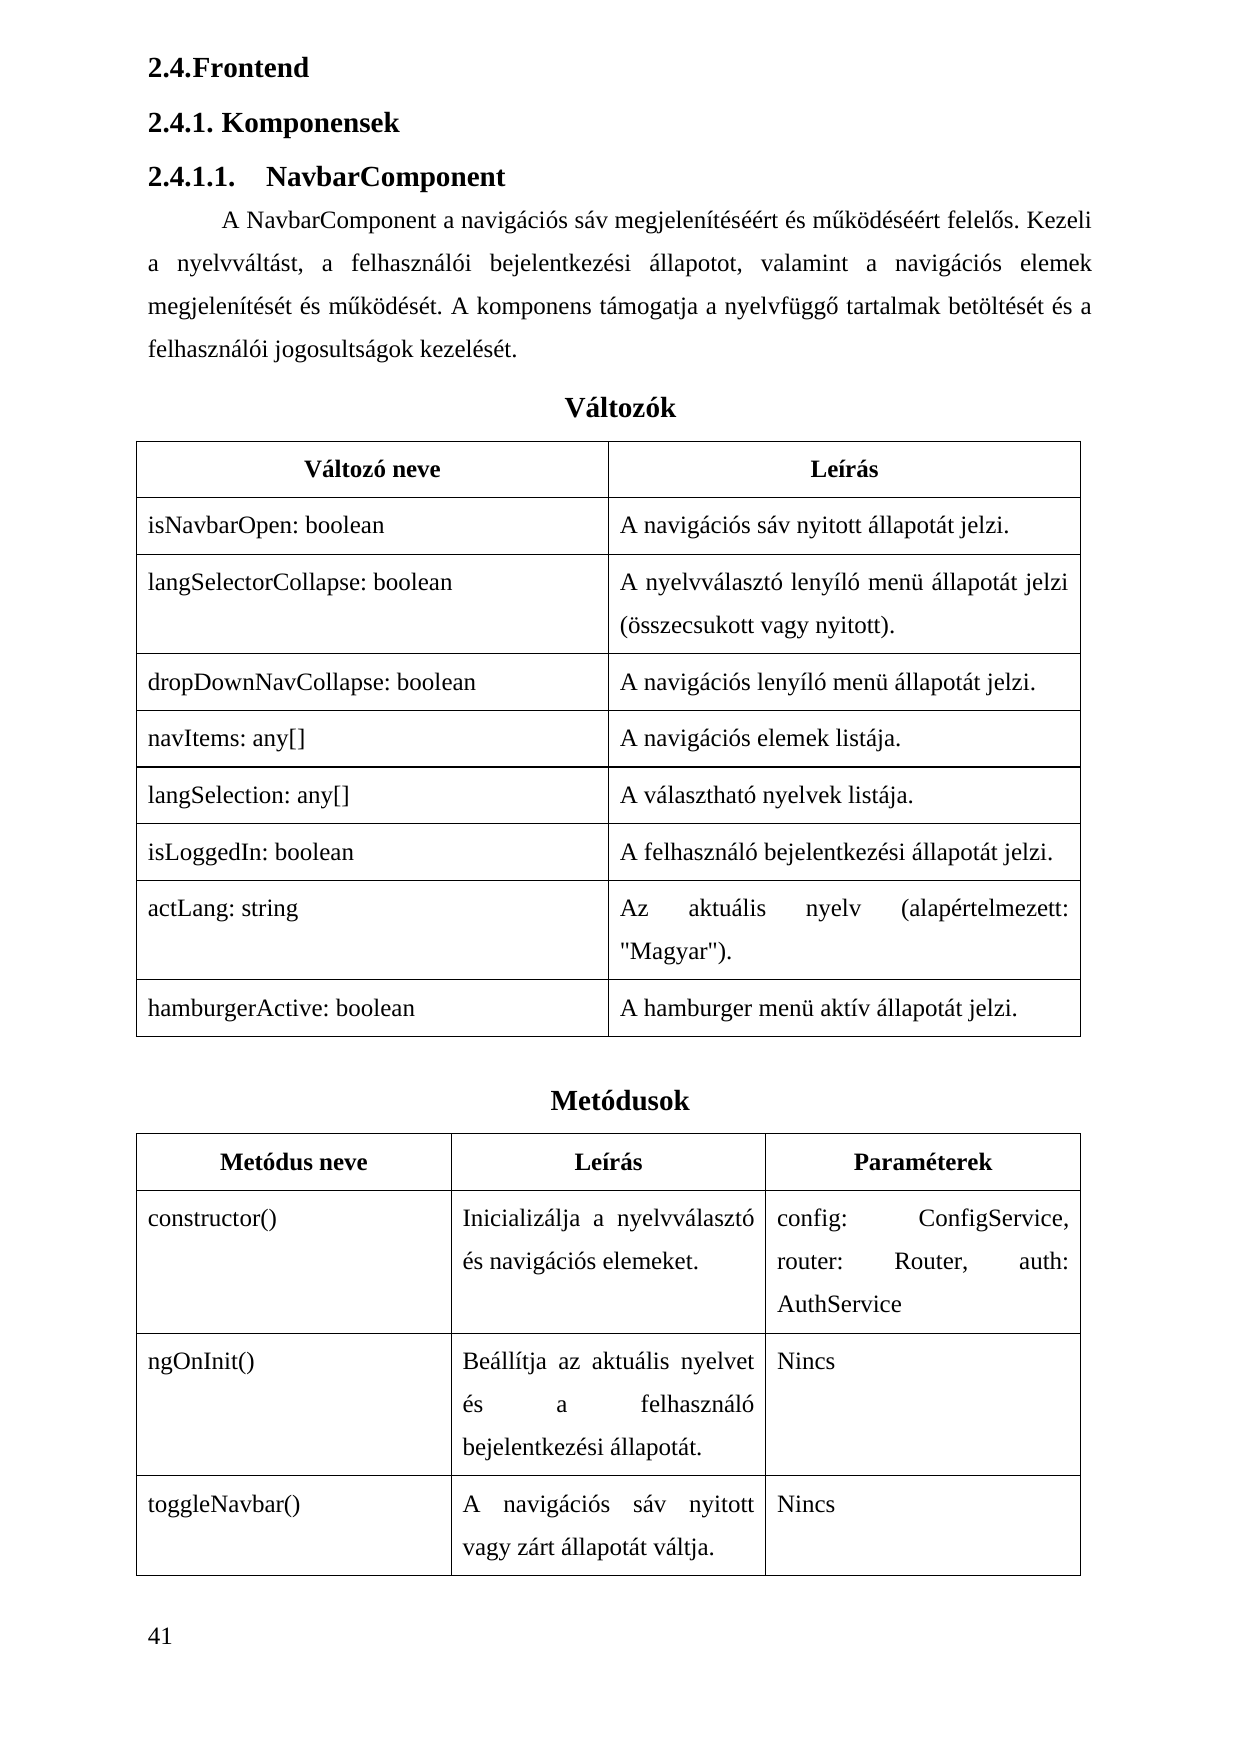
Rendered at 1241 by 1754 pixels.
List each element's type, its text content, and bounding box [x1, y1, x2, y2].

table_cell A hamburger menü aktív állapotát jelzi. [609, 980, 1080, 1036]
text Frontend [148, 50, 1093, 84]
table_cell navItems: any[] [137, 711, 608, 766]
table_header Leírás [609, 442, 1080, 497]
table_cell actLang: string [137, 881, 608, 979]
text Változók [148, 390, 1093, 424]
table_cell ngOnInit() [137, 1334, 451, 1475]
table_cell Nincs [766, 1334, 1080, 1475]
table_cell A választható nyelvek listája. [609, 768, 1080, 823]
table_header Metódus neve [137, 1134, 451, 1190]
table_cell Beállítja az aktuális nyelvet és a felhasználó bejelentkezési állapotát. [452, 1334, 765, 1475]
text Komponensek [148, 105, 1093, 138]
table_header Paraméterek [766, 1134, 1080, 1190]
table_cell isNavbarOpen: boolean [137, 498, 608, 554]
text NavbarComponent [148, 159, 1093, 193]
table_cell toggleNavbar() [137, 1476, 451, 1575]
text Metódusok [148, 1083, 1093, 1116]
table_header Változó neve [137, 442, 608, 497]
table_cell A navigációs lenyíló menü állapotát jelzi. [609, 654, 1080, 710]
table_cell A navigációs elemek listája. [609, 711, 1080, 766]
table_cell isLoggedIn: boolean [137, 824, 608, 879]
table_cell dropDownNavCollapse: boolean [137, 654, 608, 710]
table_header Leírás [452, 1134, 765, 1190]
table_cell Az aktuális nyelv (alapértelmezett: "Magyar"). [609, 881, 1080, 979]
table_cell A navigációs sáv nyitott vagy zárt állapotát váltja. [452, 1476, 765, 1575]
table_cell langSelectorCollapse: boolean [137, 555, 608, 653]
table_cell Inicializálja a nyelvválasztó és navigációs elemeket. [452, 1191, 765, 1333]
table_cell A nyelvválasztó lenyíló menü állapotát jelzi (összecsukott vagy nyitott). [609, 555, 1080, 653]
table_cell A navigációs sáv nyitott állapotát jelzi. [609, 498, 1080, 554]
text A NavbarComponent a navigációs sáv megjelenítéséért és működéséért felelős. Kezeli a nyelvváltást, a felhasználói bejelentkezési állapotot, valamint a navigációs elemek megjelenítését és működését. A komponens támogatja a nyelvfüggő tartalmak betöltését és a felhasználói jogosultságok kezelését. [148, 205, 1093, 363]
table_cell Nincs [766, 1476, 1080, 1575]
table_cell config: ConfigService, router: Router, auth: AuthService [766, 1191, 1080, 1333]
table_cell constructor() [137, 1191, 451, 1333]
table_cell langSelection: any[] [137, 768, 608, 823]
table_cell hamburgerActive: boolean [137, 980, 608, 1036]
table_cell A felhasználó bejelentkezési állapotát jelzi. [609, 824, 1080, 879]
